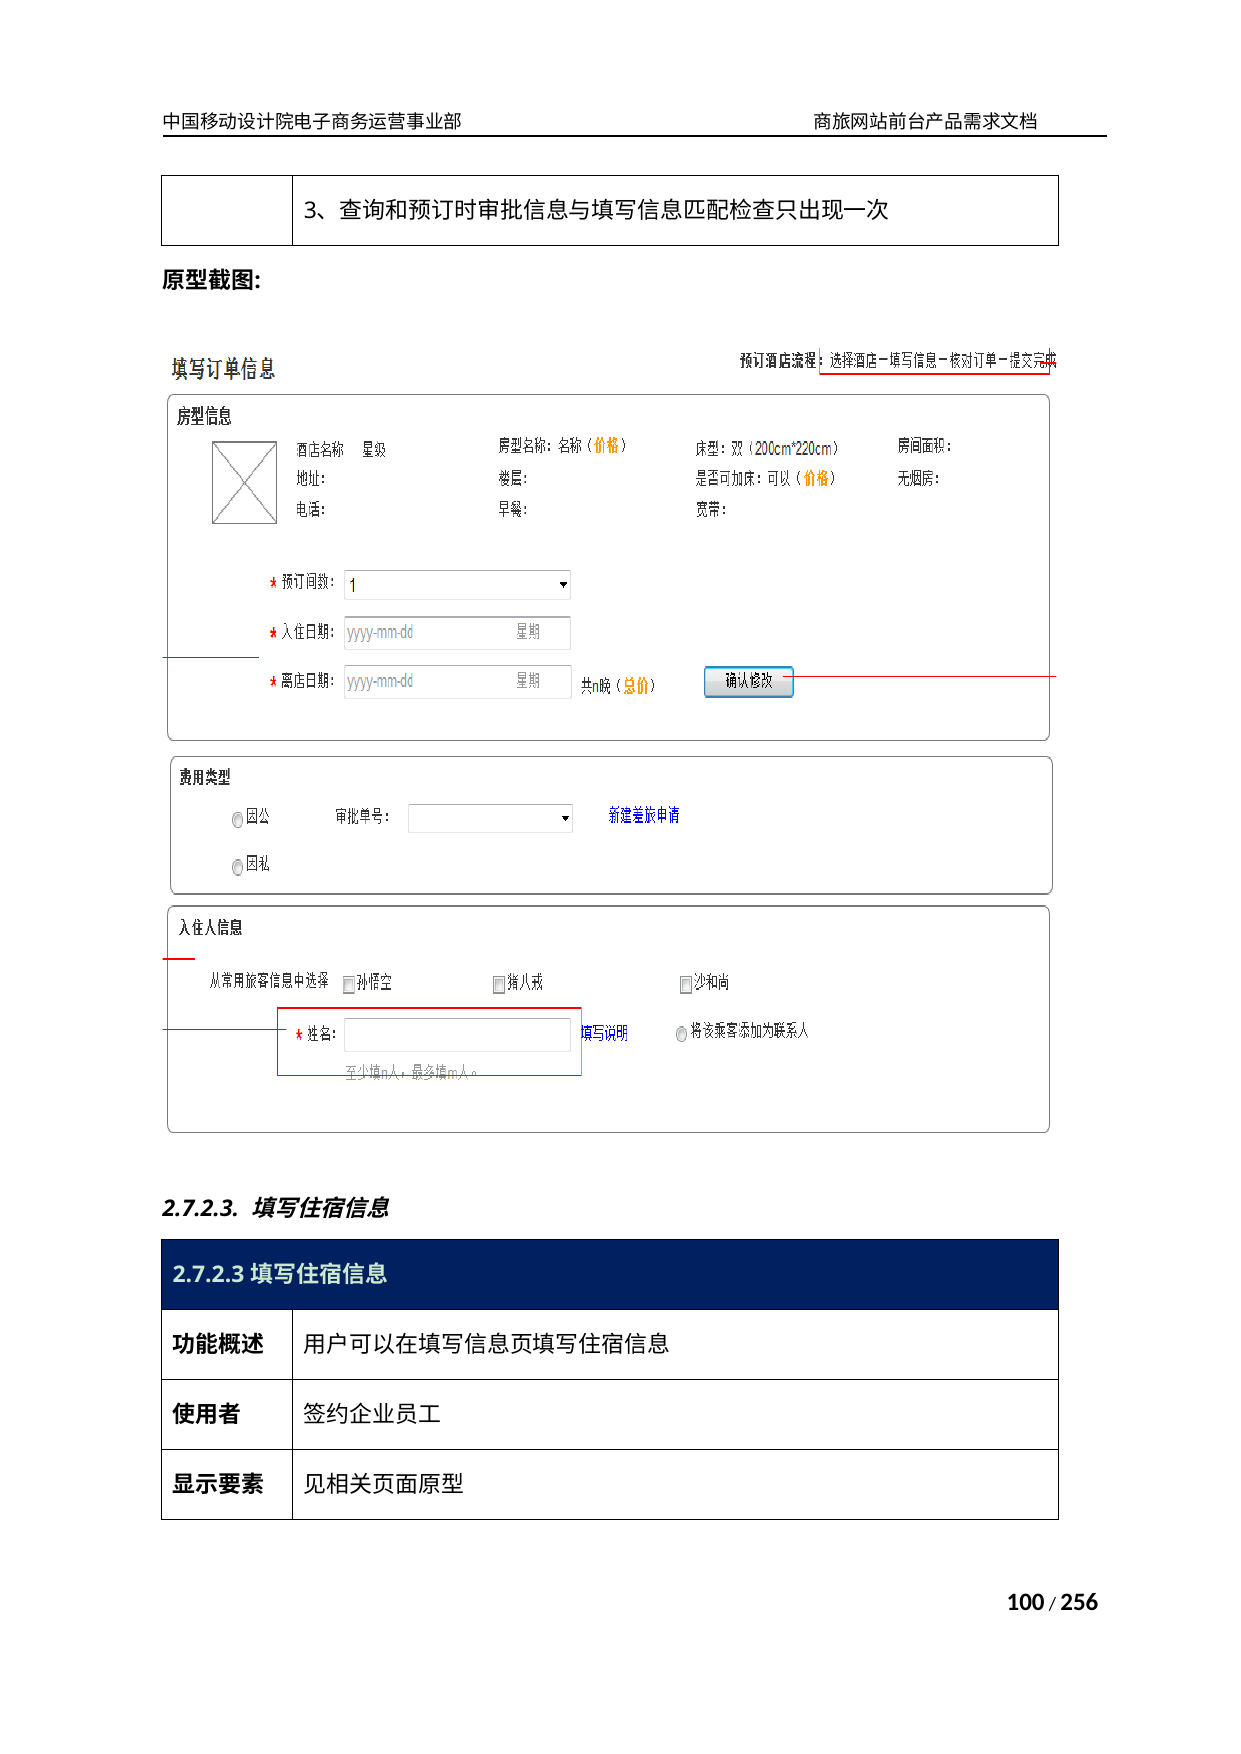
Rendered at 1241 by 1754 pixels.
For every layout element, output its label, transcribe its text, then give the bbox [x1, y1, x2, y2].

table_cell 见相关页面原型 [293, 1450, 1058, 1519]
table_cell 使用者 [162, 1380, 292, 1449]
table_cell 显示要素 [162, 1450, 292, 1519]
text 原型截图: [162, 246, 1107, 311]
table_cell 要求 [162, 176, 292, 245]
table_cell 签约企业员工 [293, 1380, 1058, 1449]
table_cell 用户可以在填写信息页填写住宿信息 [293, 1310, 1058, 1379]
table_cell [293, 176, 1058, 245]
picture [162, 348, 1057, 1138]
table_cell 功能概述 [162, 1310, 292, 1379]
subtitle 填写住宿信息 [162, 1174, 1107, 1239]
table_header 2.7.2.3 填写住宿信息 [162, 1240, 1058, 1309]
